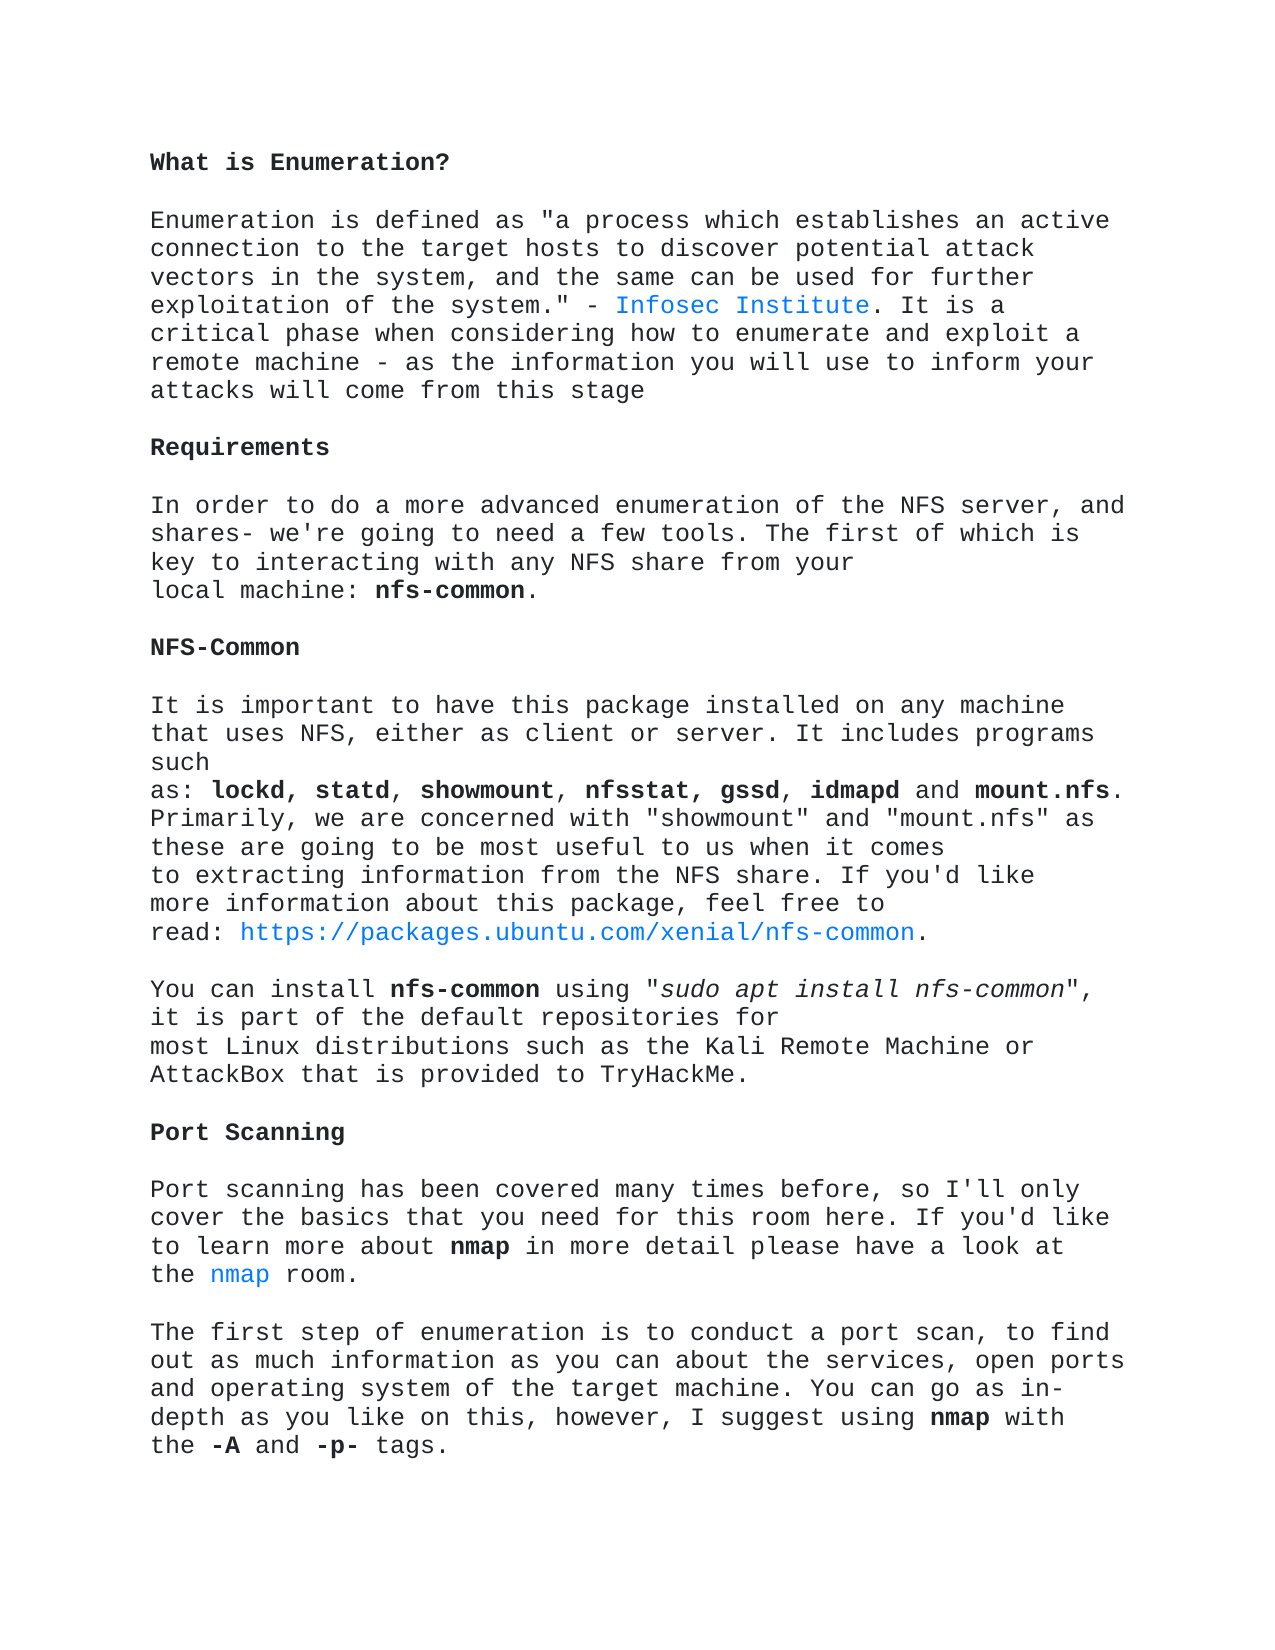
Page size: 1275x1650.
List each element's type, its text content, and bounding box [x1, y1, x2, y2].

text Enumeration is defined as "a process which establishes an active connection to the target hosts to discover potential attack vectors in the system, and the same can be used for further exploitation of the system." - Infosec Institute. It is a critical phase when considering how to enumerate and exploit a remote machine - as the information you will use to inform your attacks will come from this stage [150, 207, 1125, 406]
text You can install nfs-common using "sudo apt install nfs-common", it is part of the default repositories for most Linux distributions such as the Kali Remote Machine or AttackBox that is provided to TryHackMe. [150, 977, 1125, 1090]
text Port Scanning [150, 1119, 1125, 1147]
text In order to do a more advanced enumeration of the NFS server, and shares- we're going to need a few tools. The first of which is key to interacting with any NFS share from your local machine: nfs-common. [150, 492, 1125, 606]
text What is Enumeration? [150, 150, 1125, 178]
text NFS-Common [150, 635, 1125, 663]
text Requirements [150, 435, 1125, 463]
text It is important to have this package installed on any machine that uses NFS, either as client or server. It includes programs such as: lockd, statd, showmount, nfsstat, gssd, idmapd and mount.nfs. Primarily, we are concerned with "showmount" and "mount.nfs" as these are going to be most useful to us when it comes to extracting information from the NFS share. If you'd like more information about this package, feel free to read: https://packages.ubuntu.com/xenial/nfs-common. [150, 692, 1125, 947]
text Port scanning has been covered many times before, so I'll only cover the basics that you need for this room here. If you'd like to learn more about nmap in more detail please have a look at the nmap room. [150, 1177, 1125, 1290]
text The first step of enumeration is to conduct a port scan, to find out as much information as you can about the services, open ports and operating system of the target machine. You can go as in-depth as you like on this, however, I suggest using nmap with the -A and -p- tags. [150, 1319, 1125, 1461]
